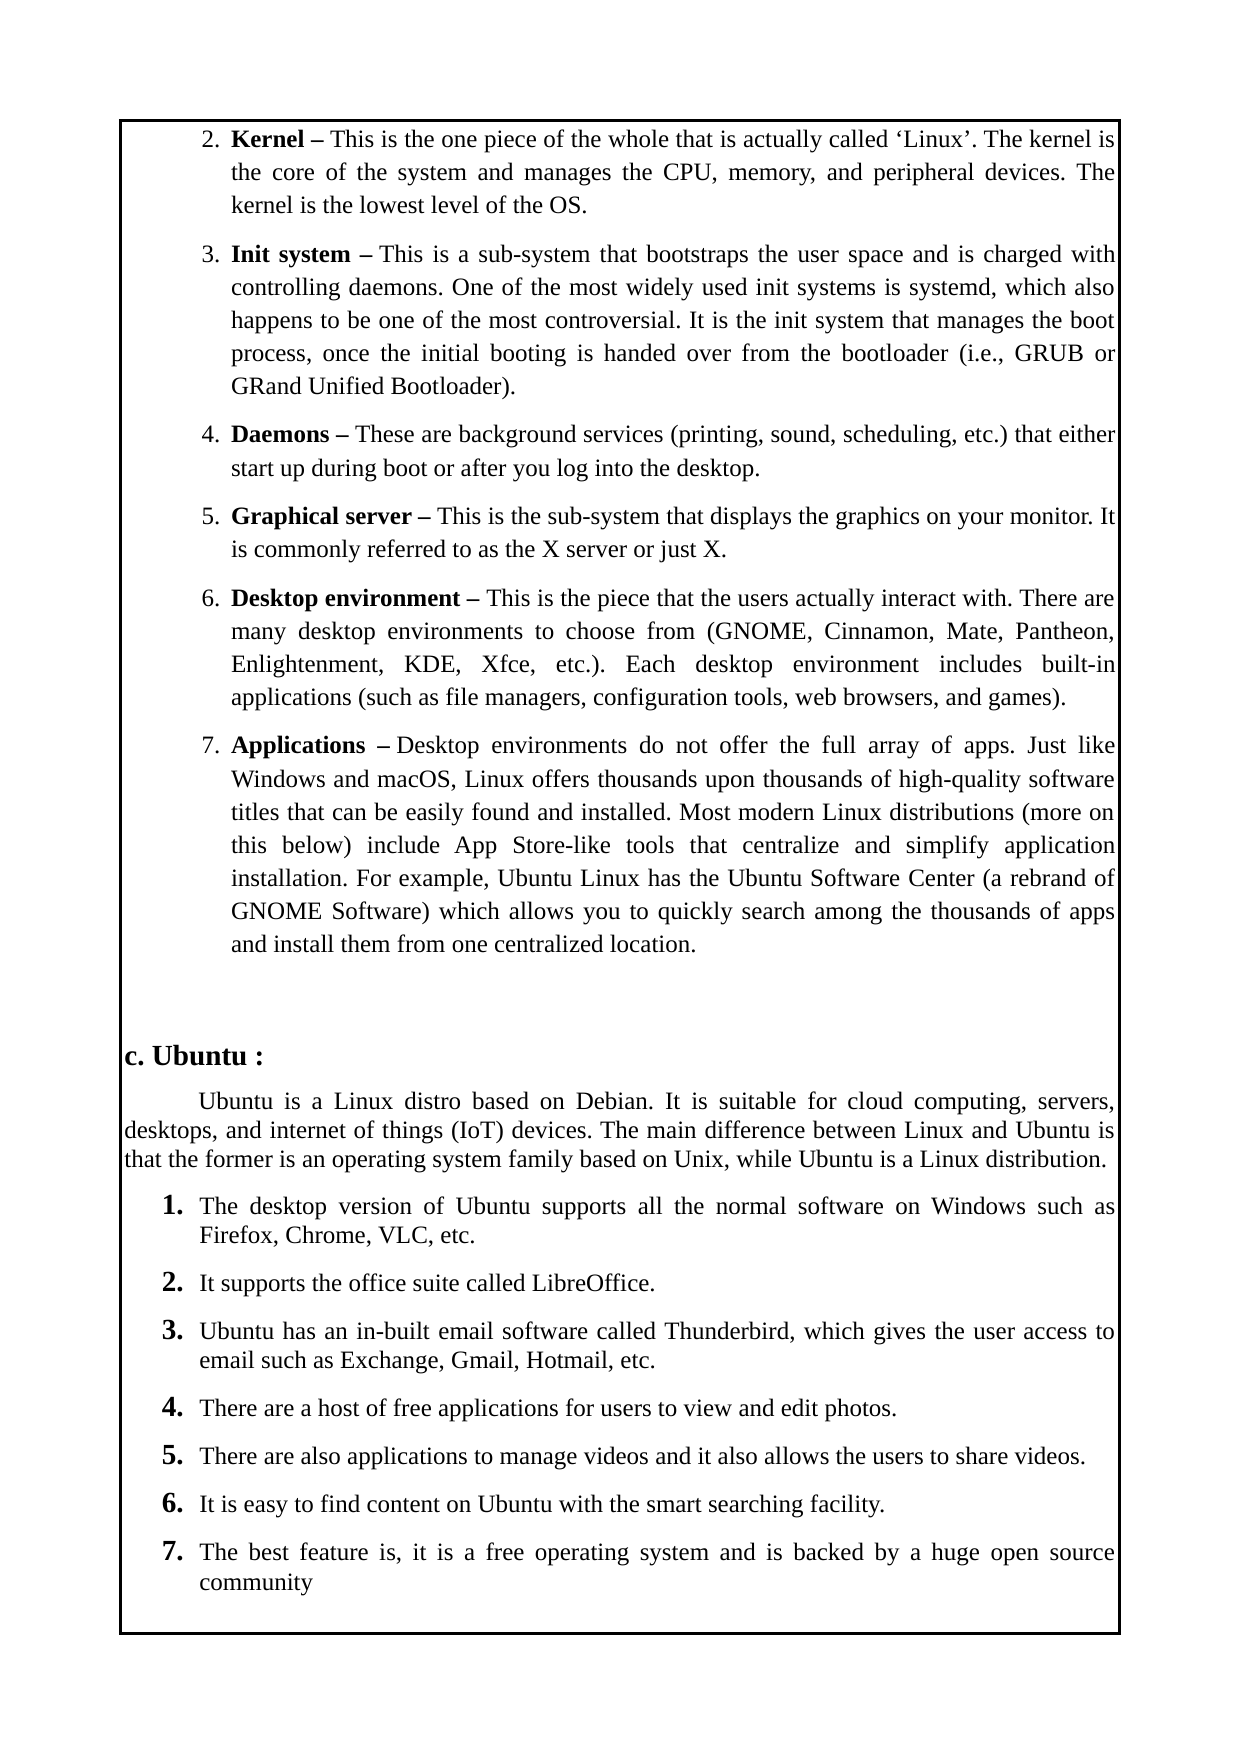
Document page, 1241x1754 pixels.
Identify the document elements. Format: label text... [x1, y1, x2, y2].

list The desktop version of Ubuntu supports all the normal software on Windows such as Firefox, Chrome, VLC, etc. [162, 1187, 1116, 1249]
text Ubuntu is a Linux distro based on Debian. It is suitable for cloud computing, servers, desktops, and internet of things (IoT) devices. The main difference between Linux and Ubuntu is that the former is an operating system family based on Unix, while Ubuntu is a Linux distribution. [124, 1086, 1116, 1172]
list There are also applications to manage videos and it also allows the users to share videos. [162, 1437, 1116, 1471]
list Ubuntu has an in-built email software called Thunderbird, which gives the user access to email such as Exchange, Gmail, Hotmail, etc. [162, 1312, 1116, 1374]
list Graphical server – This is the sub-system that displays the graphics on your monitor. It is commonly referred to as the X server or just X. [201, 501, 1116, 563]
list Desktop environment – This is the piece that the users actually interact with. There are many desktop environments to choose from (GNOME, Cinnamon, Mate, Pantheon, Enlightenment, KDE, Xfce, etc.). Each desktop environment includes built-in applications (such as file managers, configuration tools, web browsers, and games). [201, 583, 1116, 711]
list There are a host of free applications for users to view and edit photos. [162, 1389, 1116, 1422]
list It is easy to find content on Ubuntu with the smart searching facility. [162, 1485, 1116, 1519]
list Init system – This is a sub-system that bootstraps the user space and is charged with controlling daemons. One of the most widely used init systems is systemd, which also happens to be one of the most controversial. It is the init system that manages the boot process, once the initial booting is handed over from the bootloader (i.e., GRUB or GRand Unified Bootloader). [201, 239, 1116, 400]
list Kernel – This is the one piece of the whole that is actually called ‘Linux’. The kernel is the core of the system and manages the CPU, memory, and peripheral devices. The kernel is the lowest level of the OS. [201, 124, 1116, 219]
text c. Ubuntu : [124, 1038, 1116, 1072]
list The best feature is, it is a free operating system and is backed by a huge open source community [162, 1533, 1116, 1596]
list It supports the office suite called LibreOffice. [162, 1264, 1116, 1297]
list Daemons – These are background services (printing, sound, scheduling, etc.) that either start up during boot or after you log into the desktop. [201, 419, 1116, 481]
list Applications – Desktop environments do not offer the full array of apps. Just like Windows and macOS, Linux offers thousands upon thousands of high-quality software titles that can be easily found and installed. Most modern Linux distributions (more on this below) include App Store-like tools that centralize and simplify application installation. For example, Ubuntu Linux has the Ubuntu Software Center (a rebrand of GNOME Software) which allows you to quickly search among the thousands of apps and install them from one centralized location. [201, 731, 1116, 957]
